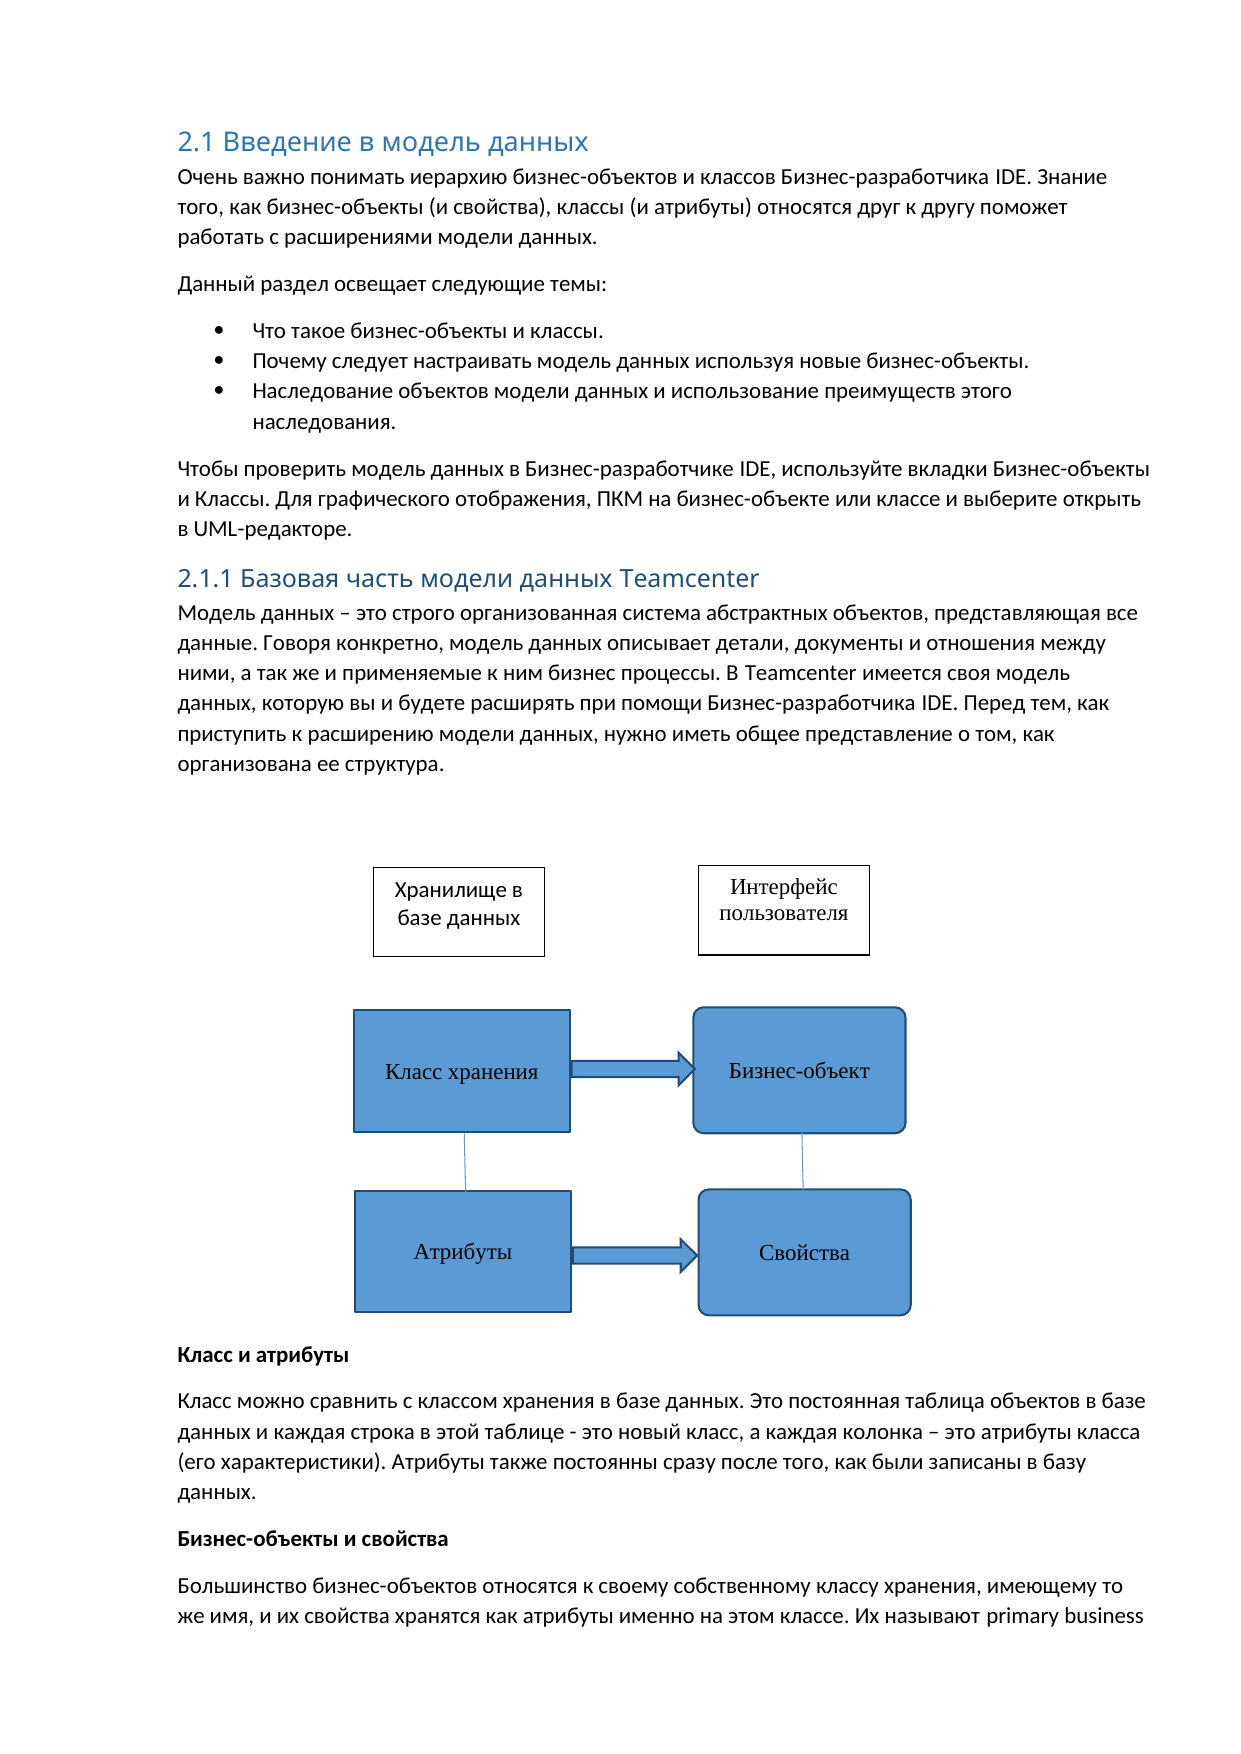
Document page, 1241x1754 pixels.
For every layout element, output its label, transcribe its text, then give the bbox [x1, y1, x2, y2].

text Очень важно понимать иерархию бизнес-объектов и классов Бизнес-разработчика IDE. Знание того, как бизнес-объекты (и свойства), классы (и атрибуты) относятся друг к другу поможет работать с расширениями модели данных. [177, 162, 1152, 251]
text Бизнес-объекты и свойства [177, 1524, 1152, 1552]
text Чтобы проверить модель данных в Бизнес-разработчике IDE, используйте вкладки Бизнес-объекты и Классы. Для графического отображения, ПКМ на бизнес-объекте или классе и выберите открыть в UML-редакторе. [177, 454, 1152, 542]
subtitle 2.1 Введение в модель данных [177, 122, 1152, 159]
text Класс можно сравнить с классом хранения в базе данных. Это постоянная таблица объектов в базе данных и каждая строка в этой таблице - это новый класс, а каждая колонка – это атрибуты класса (его характеристики). Атрибуты также постоянны сразу после того, как были записаны в базу данных. [177, 1387, 1152, 1505]
subtitle 2.1.1 Базовая часть модели данных Teamcenter [177, 561, 1152, 595]
list Наследование объектов модели данных и использование преимуществ этого наследования. [215, 377, 1152, 435]
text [177, 1571, 1152, 1629]
text Данный раздел освещает следующие темы: [177, 269, 1152, 297]
text Класс и атрибуты [177, 1340, 1152, 1368]
list Что такое бизнес-объекты и классы. [215, 316, 1152, 344]
text Модель данных – это строго организованная система абстрактных объектов, представляющая все данные. Говоря конкретно, модель данных описывает детали, документы и отношения между ними, а так же и применяемые к ним бизнес процессы. В Teamcenter имеется своя модель данных, которую вы и будете расширять при помощи Бизнес-разработчика IDE. Перед тем, как приступить к расширению модели данных, нужно иметь общее представление о том, как организована ее структура. [177, 598, 1152, 777]
list Почему следует настраивать модель данных используя новые бизнес-объекты. [215, 346, 1152, 374]
